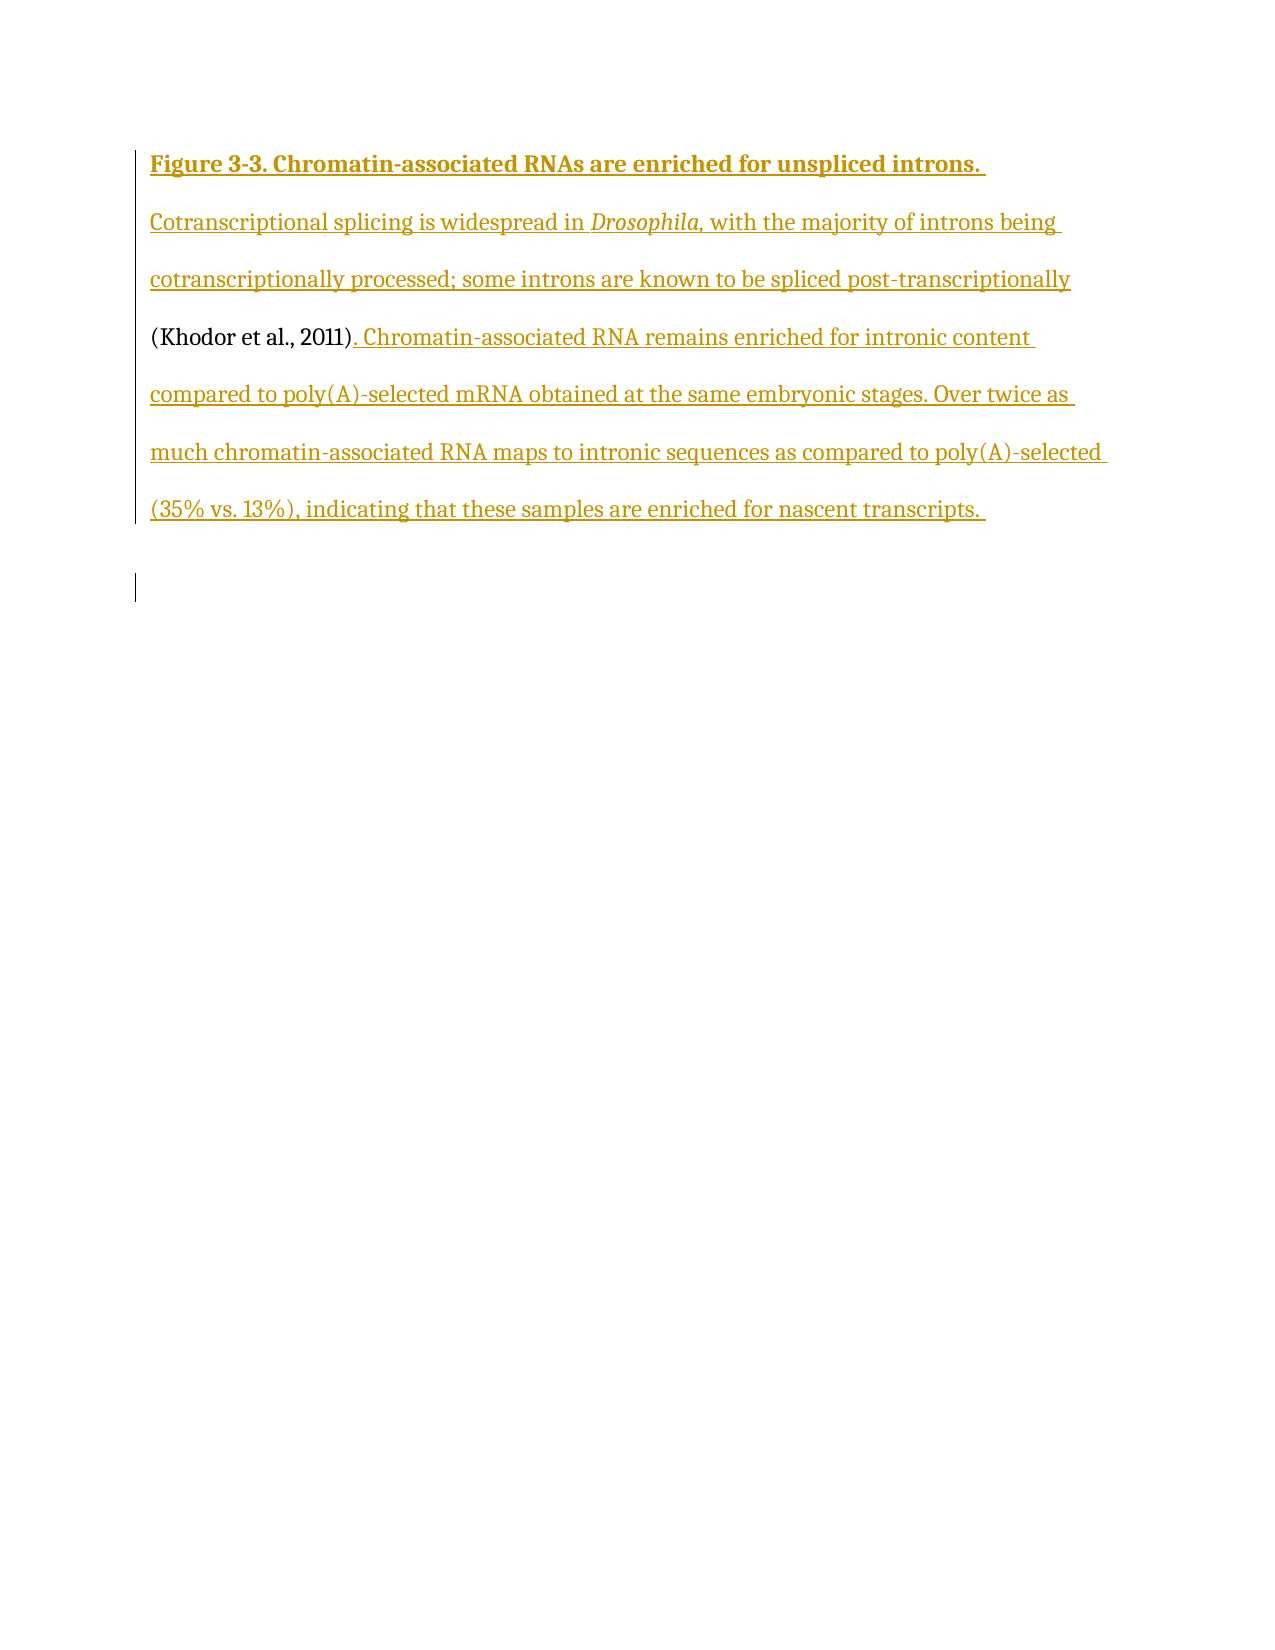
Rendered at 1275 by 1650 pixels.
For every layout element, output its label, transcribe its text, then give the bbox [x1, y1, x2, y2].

text (Khodor et al., 2011) [150, 150, 1125, 524]
